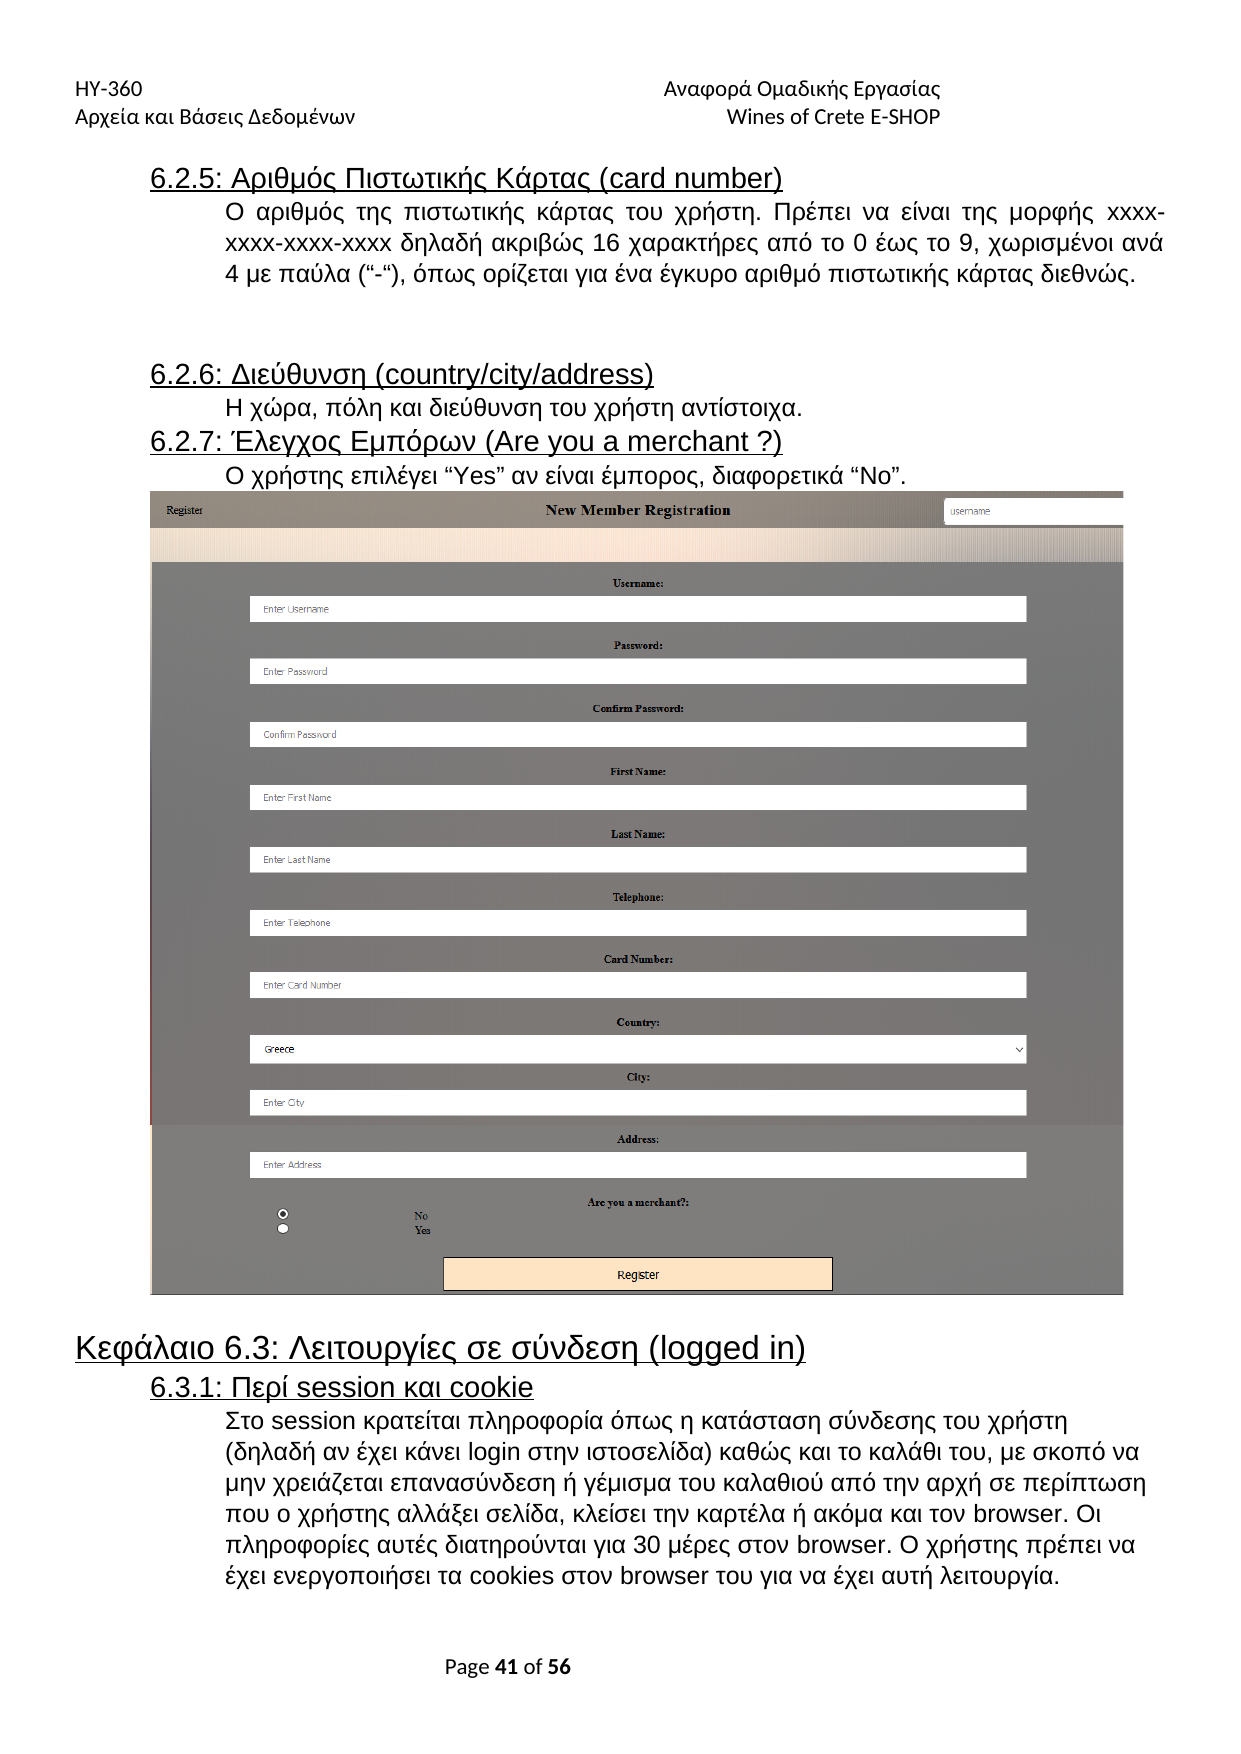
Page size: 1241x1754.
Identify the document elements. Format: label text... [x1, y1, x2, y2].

list Κεφάλαιο 6.3: Λειτουργίες σε σύνδεση (logged in) [75, 1328, 1165, 1367]
list Στο session κρατείται πληροφορία όπως η κατάσταση σύνδεσης του χρήστη (δηλαδή αν έχει κάνει login στην ιστοσελίδα) καθώς και το καλάθι του, με σκοπό να μην χρειάζεται επανασύνδεση ή γέμισμα του καλαθιού από την αρχή σε περίπτωση που ο χρήστης αλλάξει σελίδα, κλείσει την καρτέλα ή ακόμα και τον browser. Οι πληροφορίες αυτές διατηρούνται για 30 μέρες στον browser. Ο χρήστης πρέπει να έχει ενεργοποιήσει τα cookies στον browser του για να έχει αυτή λειτουργία. [225, 1406, 1165, 1590]
list Η χώρα, πόλη και διεύθυνση του χρήστη αντίστοιχα. [225, 393, 1165, 422]
list 6.2.5: Αριθμός Πιστωτικής Κάρτας (card number) [150, 161, 1165, 194]
list 6.2.7: Έλεγχος Εμπόρων (Are you a merchant ?) [150, 424, 1165, 458]
list 6.2.6: Διεύθυνση (country/city/address) [150, 357, 1165, 391]
picture [150, 491, 1124, 1295]
list Ο αριθμός της πιστωτικής κάρτας του χρήστη. Πρέπει να είναι της μορφής xxxx-xxxx-xxxx-xxxx δηλαδή ακριβώς 16 χαρακτήρες από το 0 έως το 9, χωρισμένοι ανά 4 με παύλα (“-“), όπως ορίζεται για ένα έγκυρο αριθμό πιστωτικής κάρτας διεθνώς. [225, 197, 1165, 288]
list 6.3.1: Περί session και cookie [150, 1369, 1165, 1403]
list Ο χρήστης επιλέγει “Yes” αν είναι έμπορος, διαφορετικά “No”. [225, 461, 1165, 489]
